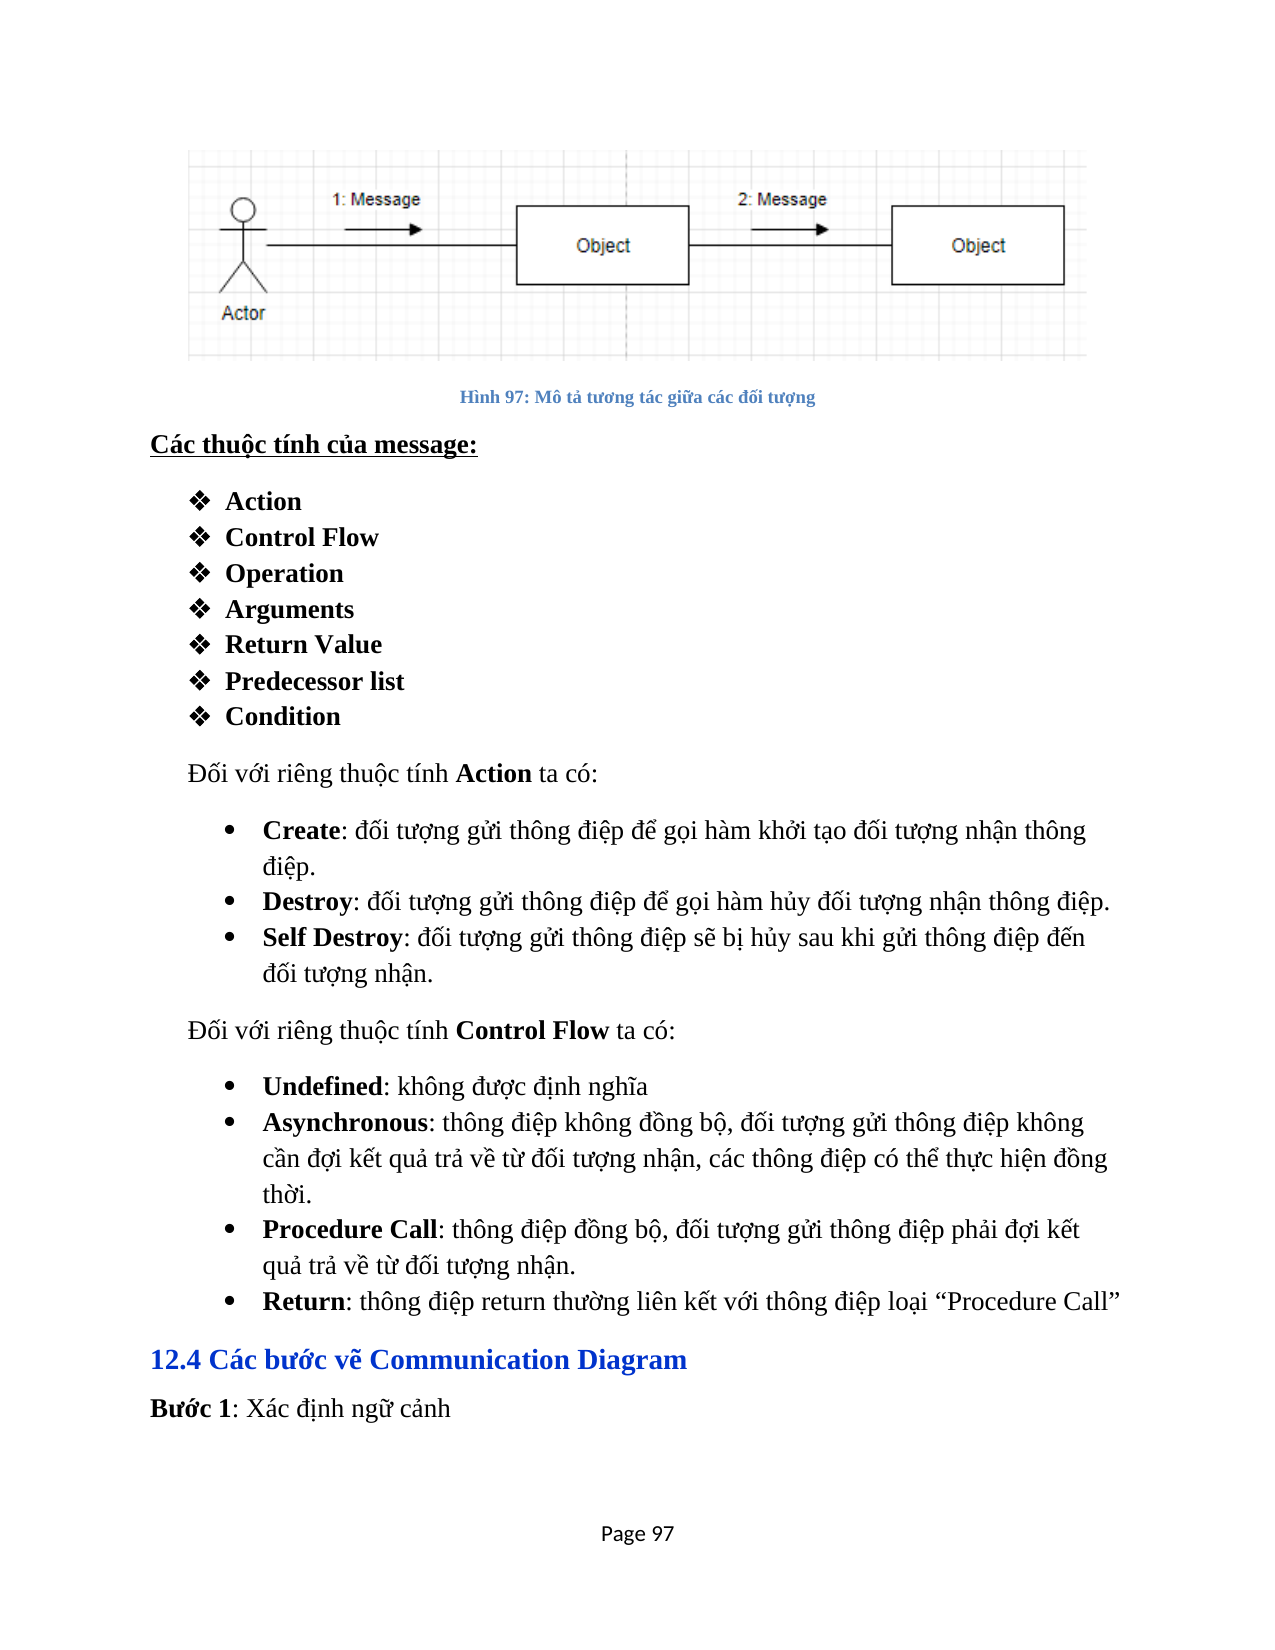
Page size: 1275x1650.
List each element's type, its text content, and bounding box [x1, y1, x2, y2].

list Action [187, 485, 1125, 516]
list Return: thông điệp return thường liên kết với thông điệp loại “Procedure Call” [225, 1285, 1125, 1316]
list Create: đối tượng gửi thông điệp để gọi hàm khởi tạo đối tượng nhận thông điệp. [225, 814, 1125, 881]
list Predecessor list [187, 664, 1125, 696]
list Asynchronous: thông điệp không đồng bộ, đối tượng gửi thông điệp không cần đợi kết quả trả về từ đối tượng nhận, các thông điệp có thể thực hiện đồng thời. [225, 1106, 1125, 1209]
text Hình 97: Mô tả tương tác giữa các đối tượng [150, 386, 1125, 407]
list Procedure Call: thông điệp đồng bộ, đối tượng gửi thông điệp phải đợi kết quả trả về từ đối tượng nhận. [225, 1213, 1125, 1281]
picture [188, 150, 1087, 361]
text Bước 1: Xác định ngữ cảnh [150, 1392, 1125, 1423]
subtitle 12.4 Các bước vẽ Communication Diagram [150, 1342, 1125, 1375]
list Return Value [187, 629, 1125, 660]
list Operation [187, 557, 1125, 588]
list Destroy: đối tượng gửi thông điệp để gọi hàm hủy đối tượng nhận thông điệp. [225, 885, 1125, 917]
list Undefined: không được định nghĩa [225, 1070, 1125, 1102]
text Các thuộc tính của message: [150, 428, 1125, 459]
text Đối với riêng thuộc tính Action ta có: [187, 757, 1125, 788]
list Condition [187, 701, 1125, 732]
text Đối với riêng thuộc tính Control Flow ta có: [187, 1014, 1125, 1045]
list Arguments [187, 593, 1125, 624]
list Control Flow [187, 521, 1125, 552]
list Self Destroy: đối tượng gửi thông điệp sẽ bị hủy sau khi gửi thông điệp đến đối tượng nhận. [225, 921, 1125, 988]
